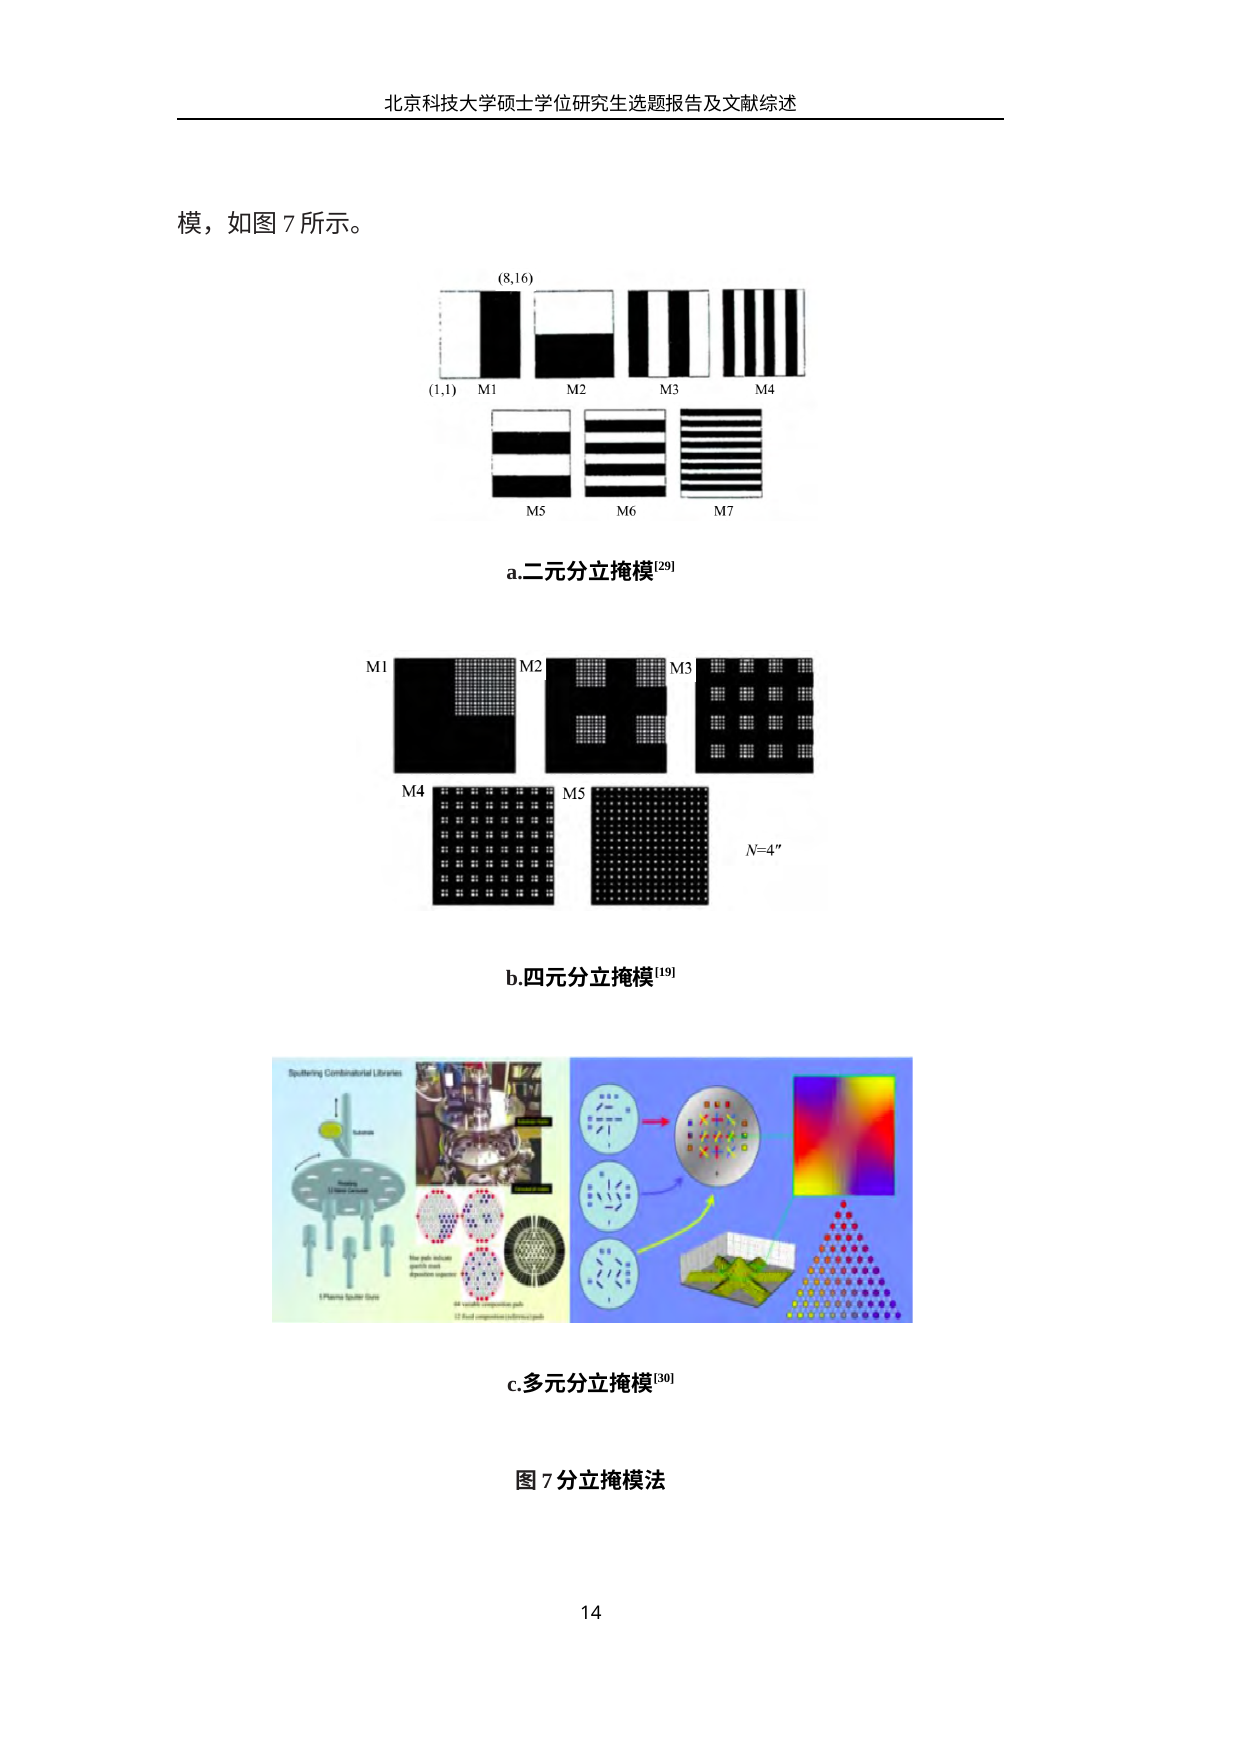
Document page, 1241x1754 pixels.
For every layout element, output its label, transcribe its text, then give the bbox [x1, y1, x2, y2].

picture [413, 268, 818, 521]
text 分立掩模法将物理掩模技术和薄膜材料沉积技术相结合，单层材料沉积使用一块掩模板和一种沉积源，并多次组合和更换不同的掩模板和沉积源，在薄膜均匀沉积的前提下，实现叠层薄膜的依次沉积、多元材料的组合和样品单元的空间可控分布。常用的分立掩模包括二元掩模、四元掩模和多元掩模，如图7所示。 [177, 189, 1004, 254]
picture [344, 650, 837, 915]
picture [268, 1056, 913, 1329]
text 图7分立掩模法 [177, 1462, 1004, 1495]
text a.二元分立掩模[29] [177, 554, 1004, 586]
text b.四元分立掩模[19] [177, 959, 1004, 992]
text c.多元分立掩模[30] [177, 1365, 1004, 1398]
